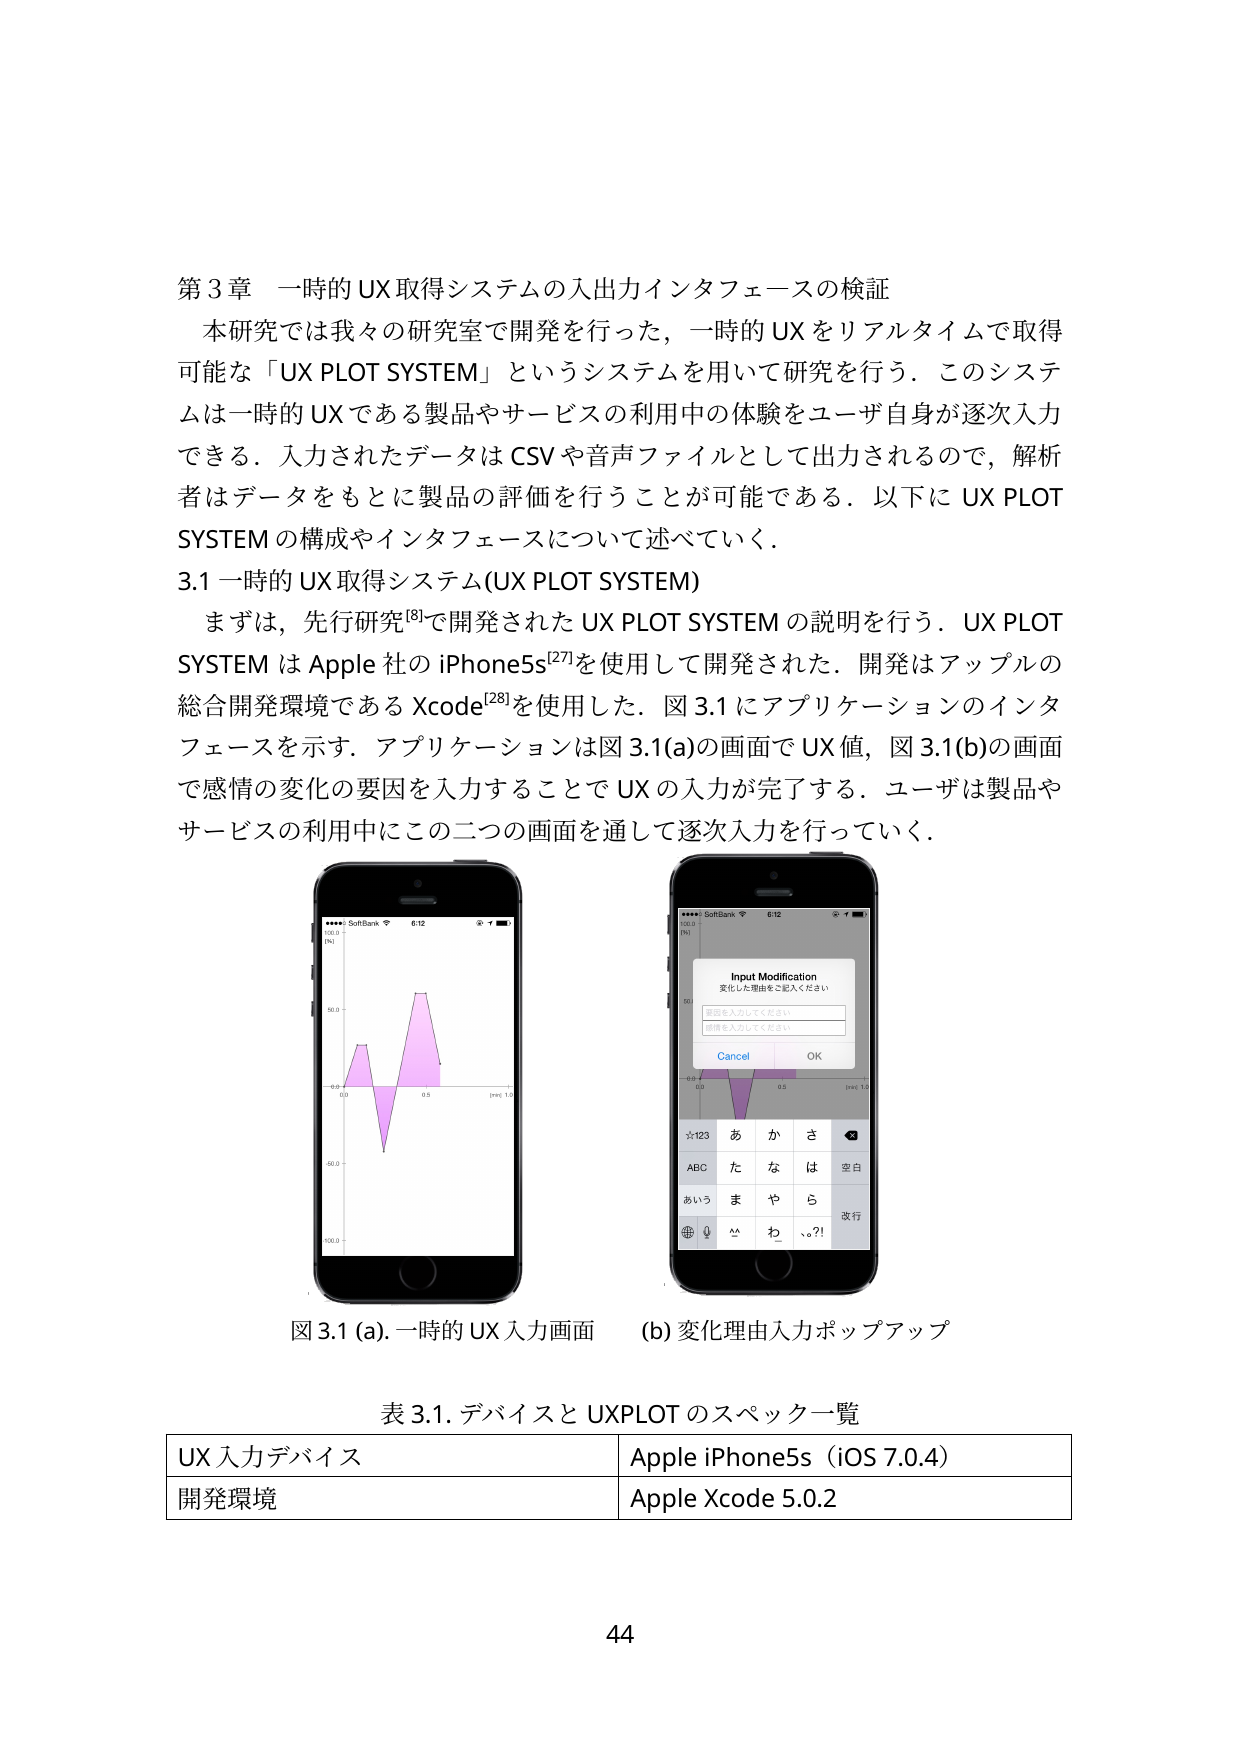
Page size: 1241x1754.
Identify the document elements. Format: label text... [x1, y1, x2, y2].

text 図3.1 (a). 一時的UX入力画面 (b) 変化理由入力ポップアップ [177, 1308, 1063, 1350]
text 表3.1. デバイスとUXPLOTのスペック一覧 [177, 1392, 1063, 1433]
picture [664, 850, 883, 1300]
table_header UX入力デバイス [167, 1435, 618, 1476]
picture [308, 858, 527, 1308]
text 第３章 一時的UX取得システムの入出力インタフェ―スの検証 [177, 267, 1063, 308]
text 本研究では我々の研究室で開発を行った，一時的UXをリアルタイムで取得可能な「UX PLOT SYSTEM」というシステムを用いて研究を行う．このシステムは一時的UXである製品やサービスの利用中の体験をユーザ自身が逐次入力できる．入力されたデータはCSVや音声ファイルとして出力されるので，解析者はデータをもとに製品の評価を行うことが可能である．以下にUX PLOT SYSTEMの構成やインタフェースについて述べていく． [177, 308, 1063, 558]
text まずは，先行研究[8]で開発されたUX PLOT SYSTEMの説明を行う．UX PLOT SYSTEM はApple社のiPhone5s[27]を使用して開発された．開発はアップルの総合開発環境であるXcode[28]を使用した．図3.1にアプリケーションのインタフェースを示す．アプリケーションは図3.1(a)の画面でUX値，図3.1(b)の画面で感情の変化の要因を入力することでUXの入力が完了する．ユーザは製品やサービスの利用中にこの二つの画面を通して逐次入力を行っていく． [177, 600, 1063, 850]
table_cell Apple Xcode 5.0.2 [619, 1477, 1071, 1519]
text 3.1 一時的UX取得システム(UX PLOT SYSTEM) [177, 558, 1063, 600]
table_cell 開発環境 [167, 1477, 618, 1519]
table_header Apple iPhone5s（iOS 7.0.4） [619, 1435, 1071, 1476]
